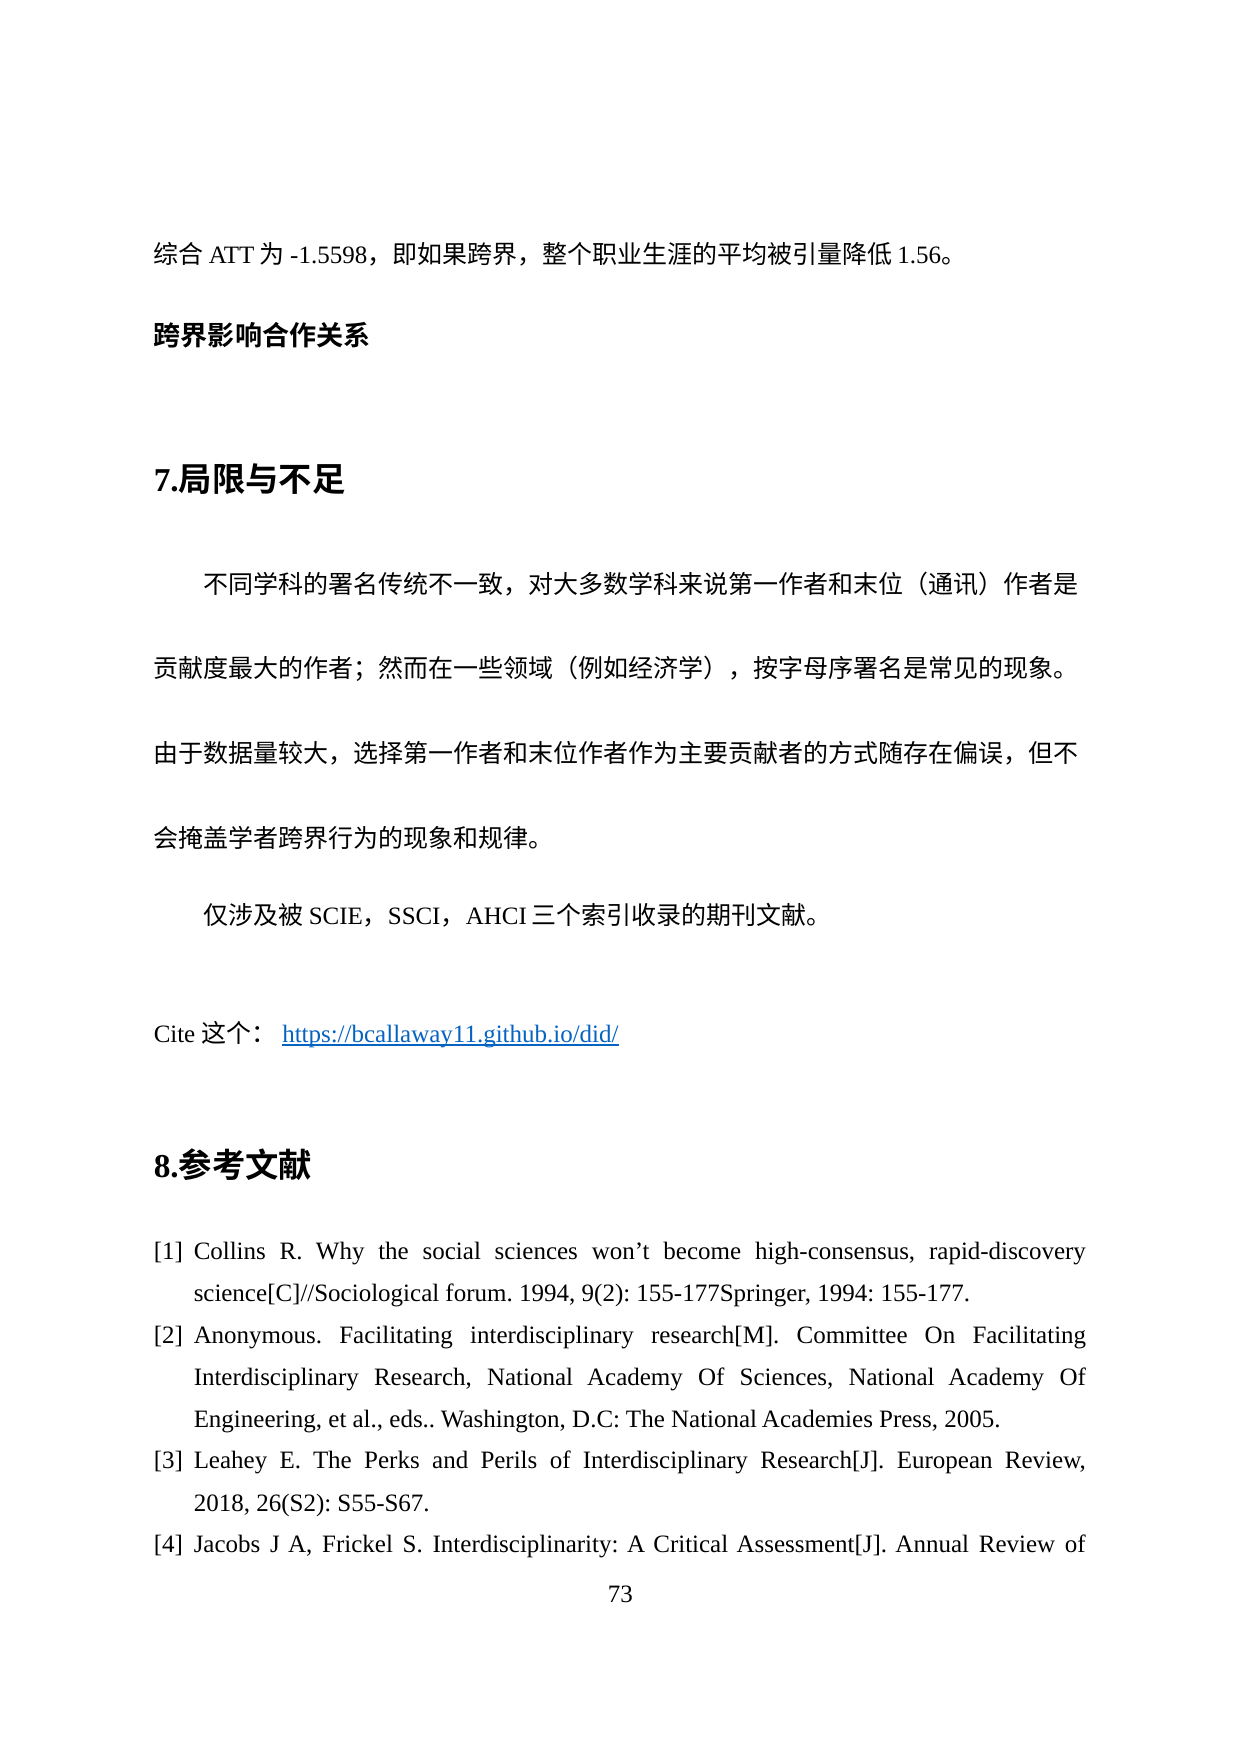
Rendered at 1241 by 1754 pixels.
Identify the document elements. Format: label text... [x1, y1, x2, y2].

text Cite 这个： https://bcallaway11.github.io/did/ [153, 998, 1087, 1066]
subtitle 8.参考文献 [153, 1129, 1087, 1197]
text 不同学科的署名传统不一致，对大多数学科来说第一作者和末位（通讯）作者是贡献度最大的作者；然而在一些领域（例如经济学），按字母序署名是常见的现象。由于数据量较大，选择第一作者和末位作者作为主要贡献者的方式随存在偏误，但不会掩盖学者跨界行为的现象和规律。 [153, 548, 1087, 871]
text [2] Anonymous. Facilitating interdisciplinary research[M]. Committee On Facilitating Interdisciplinary Research, National Academy Of Sciences, National Academy Of Engineering, et al., eds.. Washington, D.C: The National Academies Press, 2005. [153, 1317, 1087, 1436]
text 仅涉及被SCIE，SSCI，AHCI三个索引收录的期刊文献。 [153, 880, 1087, 948]
subtitle 7.局限与不足 [153, 443, 1087, 511]
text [153, 1527, 1087, 1561]
text 综合ATT为 -1.5598，即如果跨界，整个职业生涯的平均被引量降低1.56。 [153, 218, 1087, 286]
text [3] Leahey E. The Perks and Perils of Interdisciplinary Research[J]. European Review, 2018, 26(S2): S55-S67. [153, 1443, 1087, 1519]
subtitle 跨界影响合作关系 [153, 299, 1087, 367]
text [1] Collins R. Why the social sciences won’t become high-consensus, rapid-discovery science[C]//Sociological forum. 1994, 9(2): 155-177Springer, 1994: 155-177. [153, 1233, 1087, 1310]
